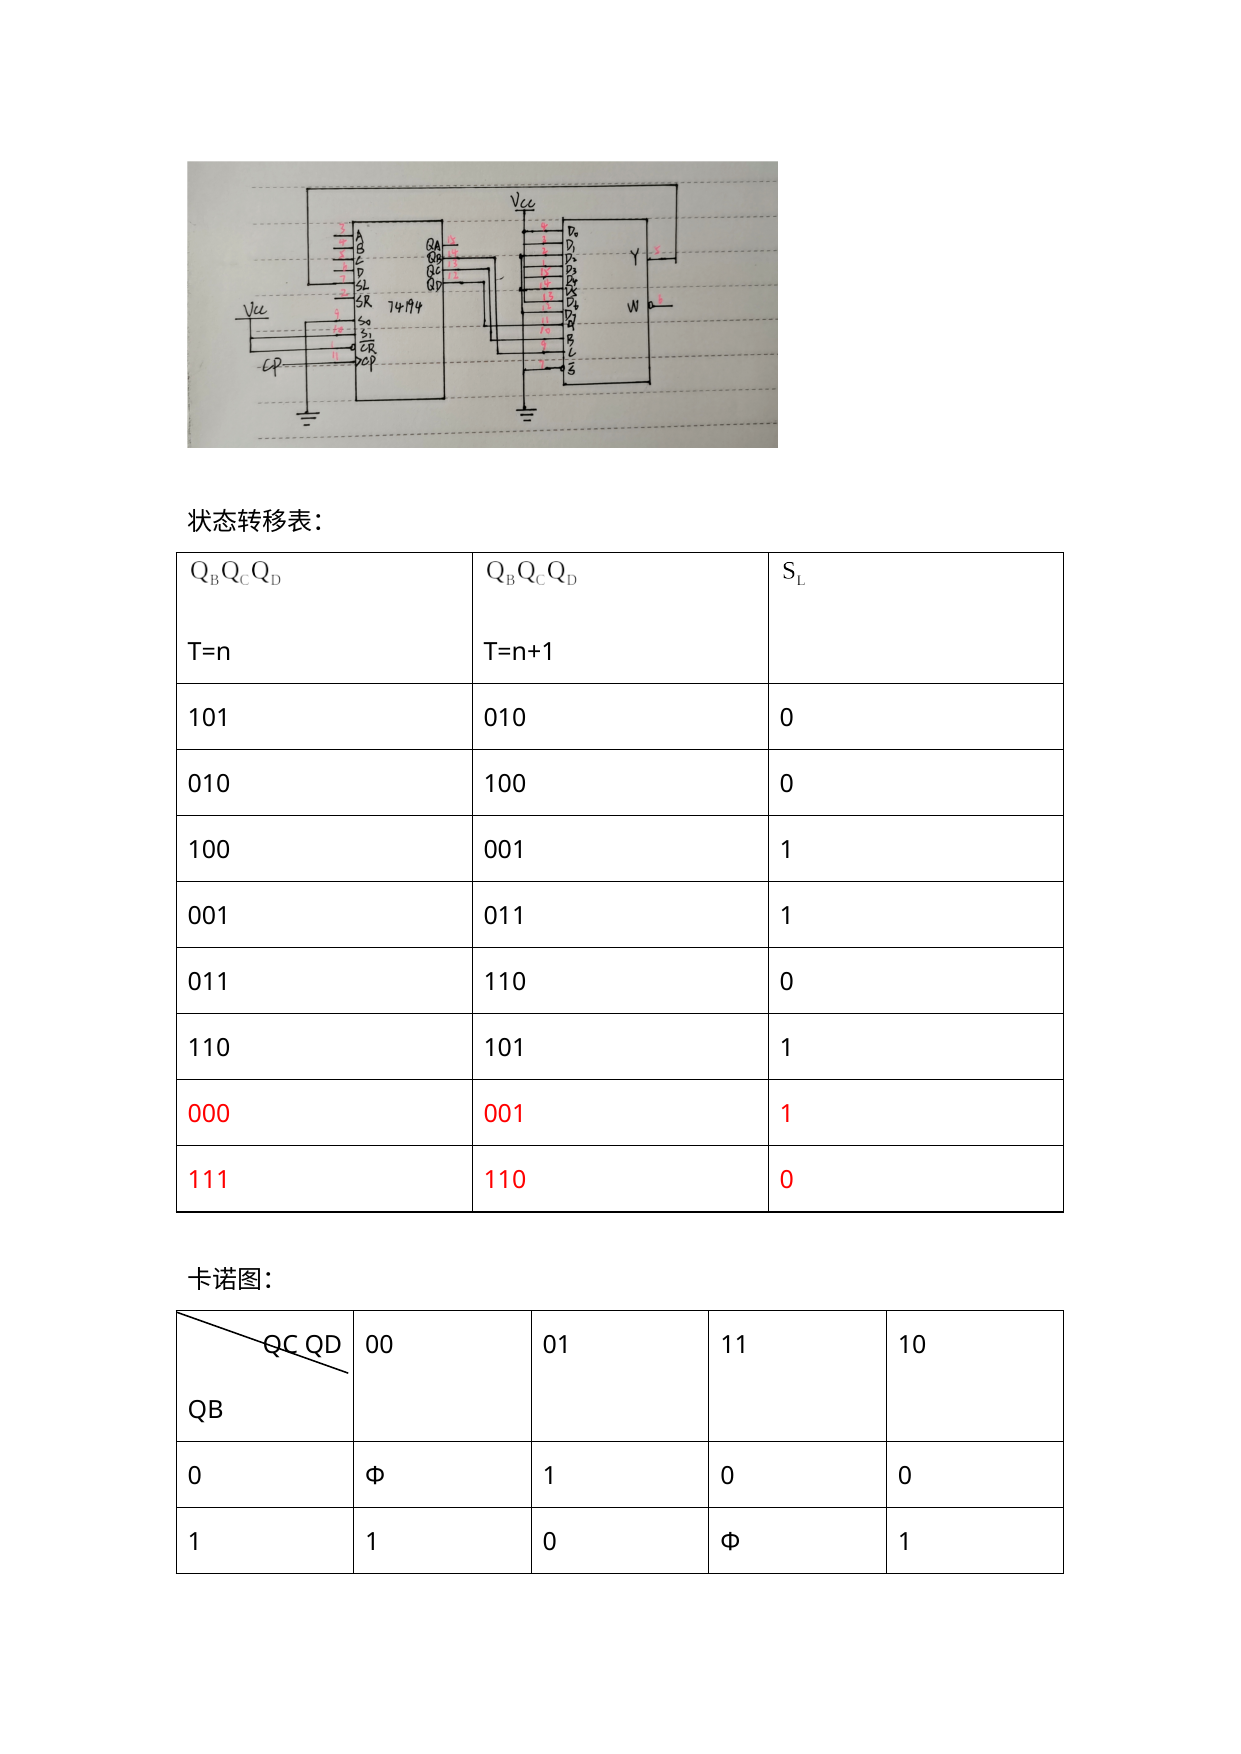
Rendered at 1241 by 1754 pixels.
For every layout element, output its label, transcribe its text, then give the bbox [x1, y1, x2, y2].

table_cell 1 [769, 1080, 1063, 1145]
table_cell 011 [177, 948, 472, 1013]
table_cell 1 [354, 1508, 531, 1573]
table_cell 1 [769, 816, 1063, 881]
table_header T=n [177, 553, 472, 683]
table_cell 1 [532, 1442, 708, 1507]
table_cell 0 [709, 1442, 886, 1507]
table_cell 0 [769, 684, 1063, 749]
picture [188, 162, 777, 448]
table_cell 0 [887, 1442, 1063, 1507]
table_cell 010 [177, 750, 472, 815]
table_header QC QD QB [177, 1311, 353, 1441]
table_cell 111 [177, 1146, 472, 1211]
table_cell 000 [177, 1080, 472, 1145]
table_cell 010 [473, 684, 768, 749]
table_header 10 [887, 1311, 1063, 1441]
table_cell 100 [473, 750, 768, 815]
table_cell 011 [473, 882, 768, 947]
table_cell 100 [177, 816, 472, 881]
table_header 11 [709, 1311, 886, 1441]
table_cell 1 [887, 1508, 1063, 1573]
table_cell Ф [354, 1442, 531, 1507]
table_cell 1 [177, 1508, 353, 1573]
list 状态转移表： [187, 487, 1053, 552]
table_cell 101 [473, 1014, 768, 1079]
table_cell 1 [769, 882, 1063, 947]
table_cell 1 [769, 1014, 1063, 1079]
table_header [769, 553, 1063, 683]
table_header 00 [354, 1311, 531, 1441]
table_cell 101 [177, 684, 472, 749]
table_cell 0 [769, 1146, 1063, 1211]
table_cell 110 [473, 1146, 768, 1211]
list 卡诺图： [187, 1245, 1053, 1310]
table_cell 0 [177, 1442, 353, 1507]
table_header T=n+1 [473, 553, 768, 683]
table_cell 0 [769, 948, 1063, 1013]
table_cell 001 [473, 1080, 768, 1145]
table_cell 0 [769, 750, 1063, 815]
table_header 01 [532, 1311, 708, 1441]
table_cell 001 [473, 816, 768, 881]
table_cell 001 [177, 882, 472, 947]
table_cell 0 [532, 1508, 708, 1573]
table_cell Ф [709, 1508, 886, 1573]
table_cell 110 [473, 948, 768, 1013]
table_cell 110 [177, 1014, 472, 1079]
